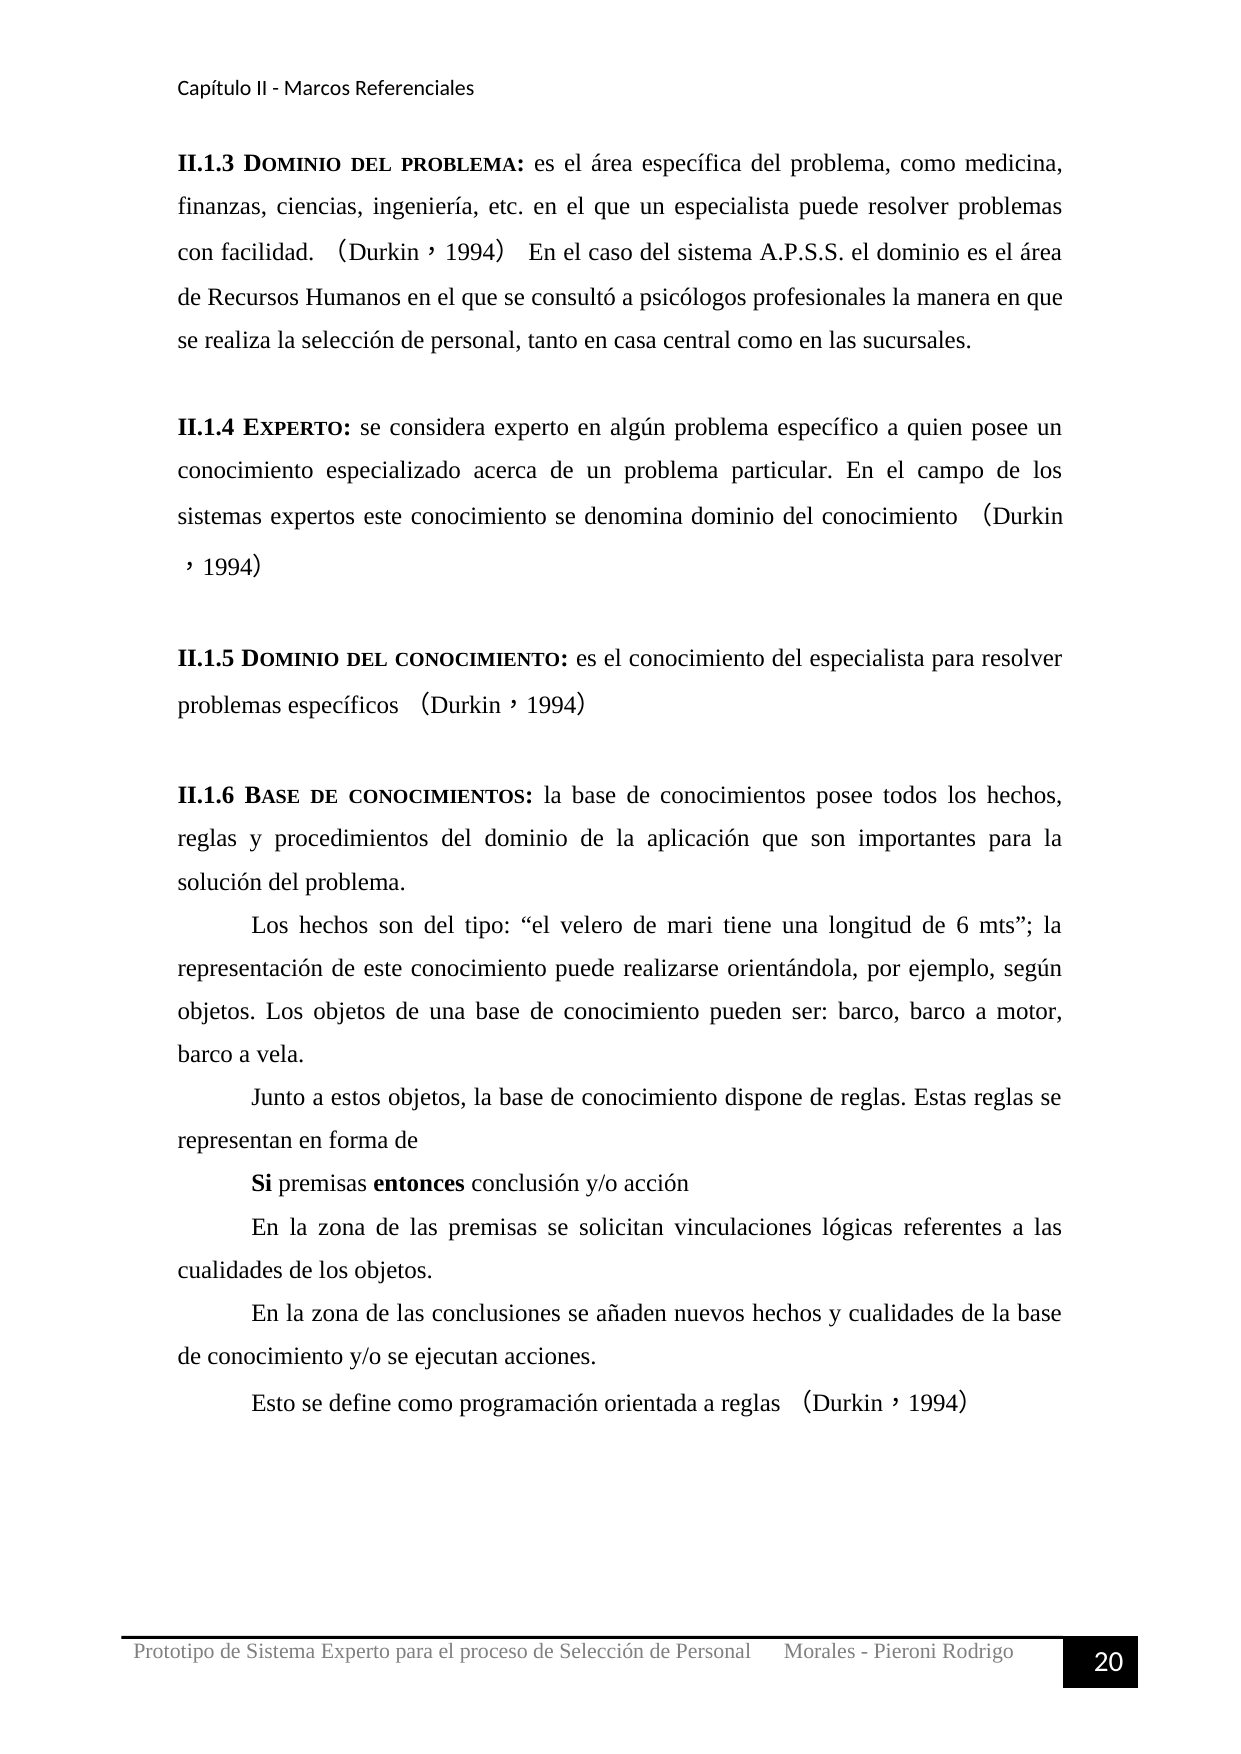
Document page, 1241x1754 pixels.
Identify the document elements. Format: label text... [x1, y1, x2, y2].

text Junto a estos objetos, la base de conocimiento dispone de reglas. Estas reglas se representan en forma de [177, 1082, 1063, 1154]
text II.1.6 Base de conocimientos: la base de conocimientos posee todos los hechos, reglas y procedimientos del dominio de la aplicación que son importantes para la solución del problema. [177, 780, 1063, 895]
text Si premisas entonces conclusión y/o acción [177, 1168, 1063, 1197]
text En la zona de las conclusiones se añaden nuevos hechos y cualidades de la base de conocimiento y/o se ejecutan acciones. [177, 1298, 1063, 1370]
text II.1.4 Experto: se considera experto en algún problema específico a quien posee un conocimiento especializado acerca de un problema particular. En el campo de los sistemas expertos este conocimiento se denomina dominio del conocimiento [177, 412, 1063, 583]
text II.1.5 Dominio del conocimiento: es el conocimiento del especialista para resolver problemas específicos [177, 643, 1063, 720]
text Esto se define como programación orientada a reglas [177, 1384, 1063, 1418]
text Los hechos son del tipo: “el velero de mari tiene una longitud de 6 mts”; la representación de este conocimiento puede realizarse orientándola, por ejemplo, según objetos. Los objetos de una base de conocimiento pueden ser: barco, barco a motor, barco a vela. [177, 910, 1063, 1068]
text En la zona de las premisas se solicitan vinculaciones lógicas referentes a las cualidades de los objetos. [177, 1212, 1063, 1283]
text II.1.3 Dominio del problema: es el área específica del problema, como medicina, finanzas, ciencias, ingeniería, etc. en el que un especialista puede resolver problemas con facilidad. En el caso del sistema A.P.S.S. el dominio es el área de Recursos Humanos en el que se consultó a psicólogos profesionales la manera en que se realiza la selección de personal, tanto en casa central como en las sucursales. [177, 148, 1063, 354]
